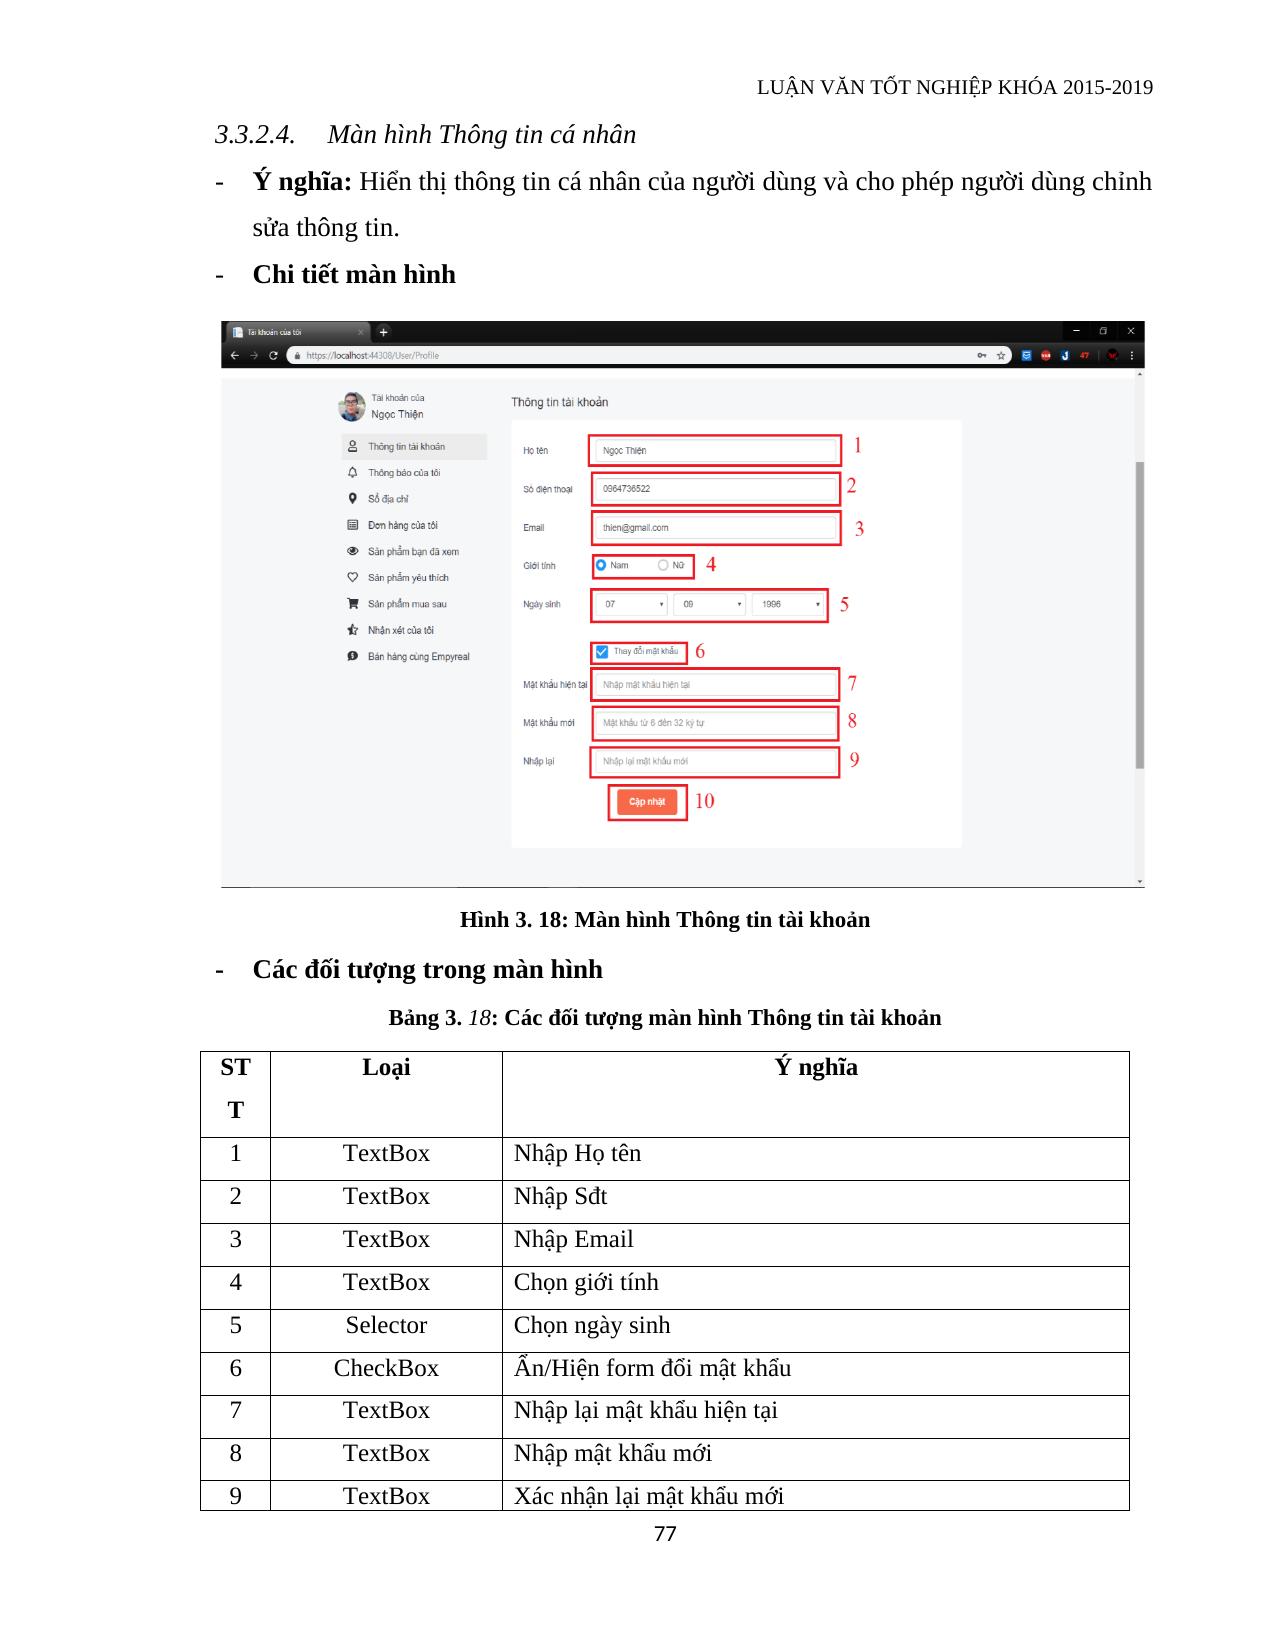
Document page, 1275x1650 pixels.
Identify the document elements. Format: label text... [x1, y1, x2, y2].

table_cell TextBox [271, 1181, 502, 1223]
table_cell Nhập Sđt [503, 1181, 1129, 1223]
table_cell Nhập mật khẩu mới [503, 1439, 1129, 1480]
table_cell TextBox [271, 1224, 502, 1266]
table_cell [503, 1481, 1129, 1510]
table_cell TextBox [271, 1138, 502, 1180]
table_cell TextBox [271, 1481, 502, 1510]
table_cell 7 [201, 1396, 270, 1437]
table_cell 5 [201, 1310, 270, 1352]
table_header STT [201, 1052, 270, 1137]
picture [221, 321, 1147, 888]
table_cell 1 [201, 1138, 270, 1180]
table_cell Ẩn/Hiện form đổi mật khẩu [503, 1353, 1129, 1394]
table_cell Chọn giới tính [503, 1267, 1129, 1309]
table_header Loại [271, 1052, 502, 1137]
table_cell Chọn ngày sinh [503, 1310, 1129, 1352]
table_cell TextBox [271, 1396, 502, 1437]
table_cell 2 [201, 1181, 270, 1223]
table_cell Nhập Họ tên [503, 1138, 1129, 1180]
subtitle Màn hình Thông tin cá nhân [215, 118, 1153, 149]
table_cell TextBox [271, 1267, 502, 1309]
table_cell 6 [201, 1353, 270, 1394]
table_cell 9 [201, 1481, 270, 1510]
list Các đối tượng trong màn hình [215, 953, 1153, 985]
table_header Ý nghĩa [503, 1052, 1129, 1137]
table_cell 8 [201, 1439, 270, 1480]
table_cell Nhập Email [503, 1224, 1129, 1266]
list Chi tiết màn hình [215, 258, 1153, 289]
table_cell 3 [201, 1224, 270, 1266]
table_cell TextBox [271, 1439, 502, 1480]
table_cell 4 [201, 1267, 270, 1309]
table_cell Nhập lại mật khẩu hiện tại [503, 1396, 1129, 1437]
text Bảng 3. 18: Các đối tượng màn hình Thông tin tài khoản [177, 1004, 1153, 1030]
table_cell CheckBox [271, 1353, 502, 1394]
list Ý nghĩa: Hiển thị thông tin cá nhân của người dùng và cho phép người dùng chỉnh sửa thông tin. [215, 165, 1153, 243]
table_cell Selector [271, 1310, 502, 1352]
